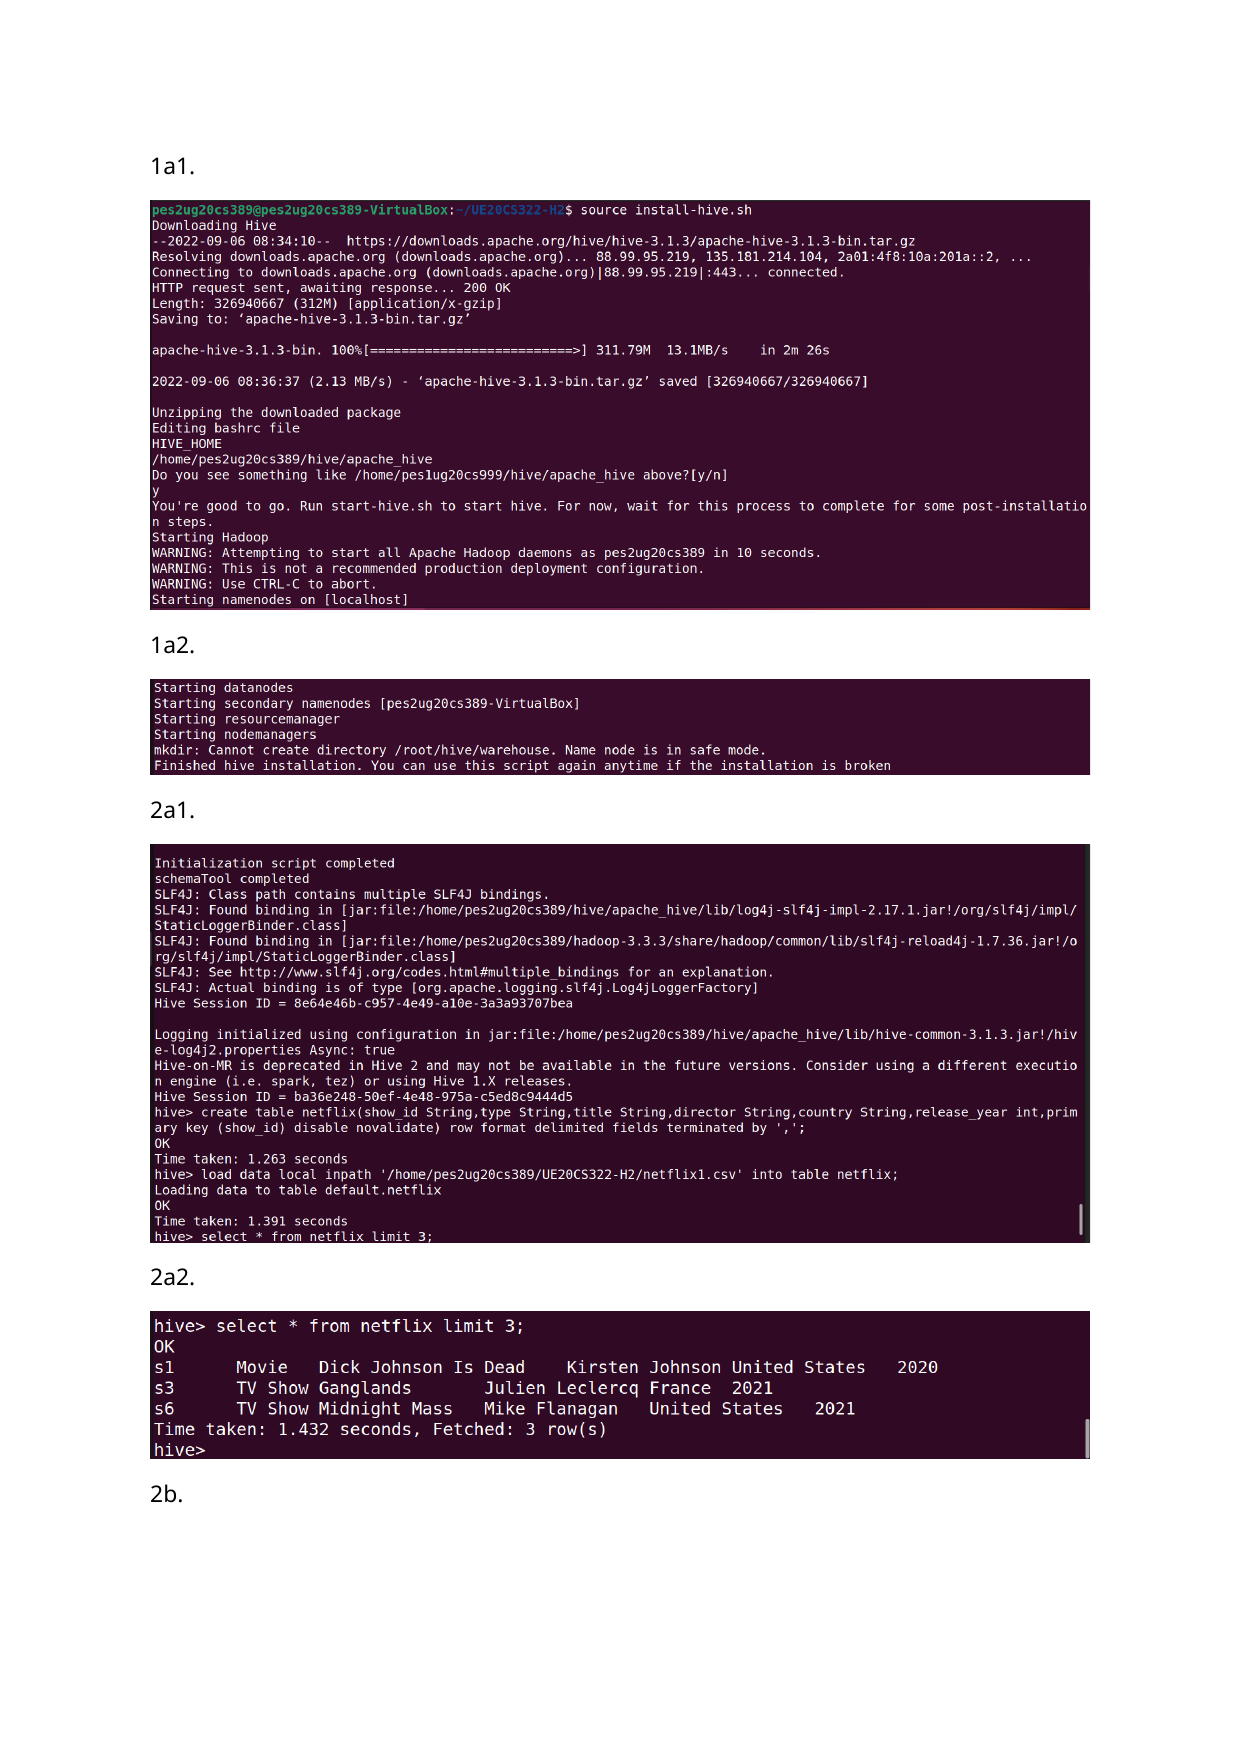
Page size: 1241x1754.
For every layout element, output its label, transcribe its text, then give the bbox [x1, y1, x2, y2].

text 2a2. [150, 1261, 1090, 1292]
text 2b. [150, 1478, 1090, 1509]
text 2a1. [150, 794, 1090, 825]
text 1a1. [150, 150, 1090, 181]
picture [150, 1311, 1090, 1459]
picture [150, 200, 1091, 610]
picture [150, 679, 1091, 775]
text 1a2. [150, 629, 1090, 660]
picture [150, 844, 1091, 1243]
